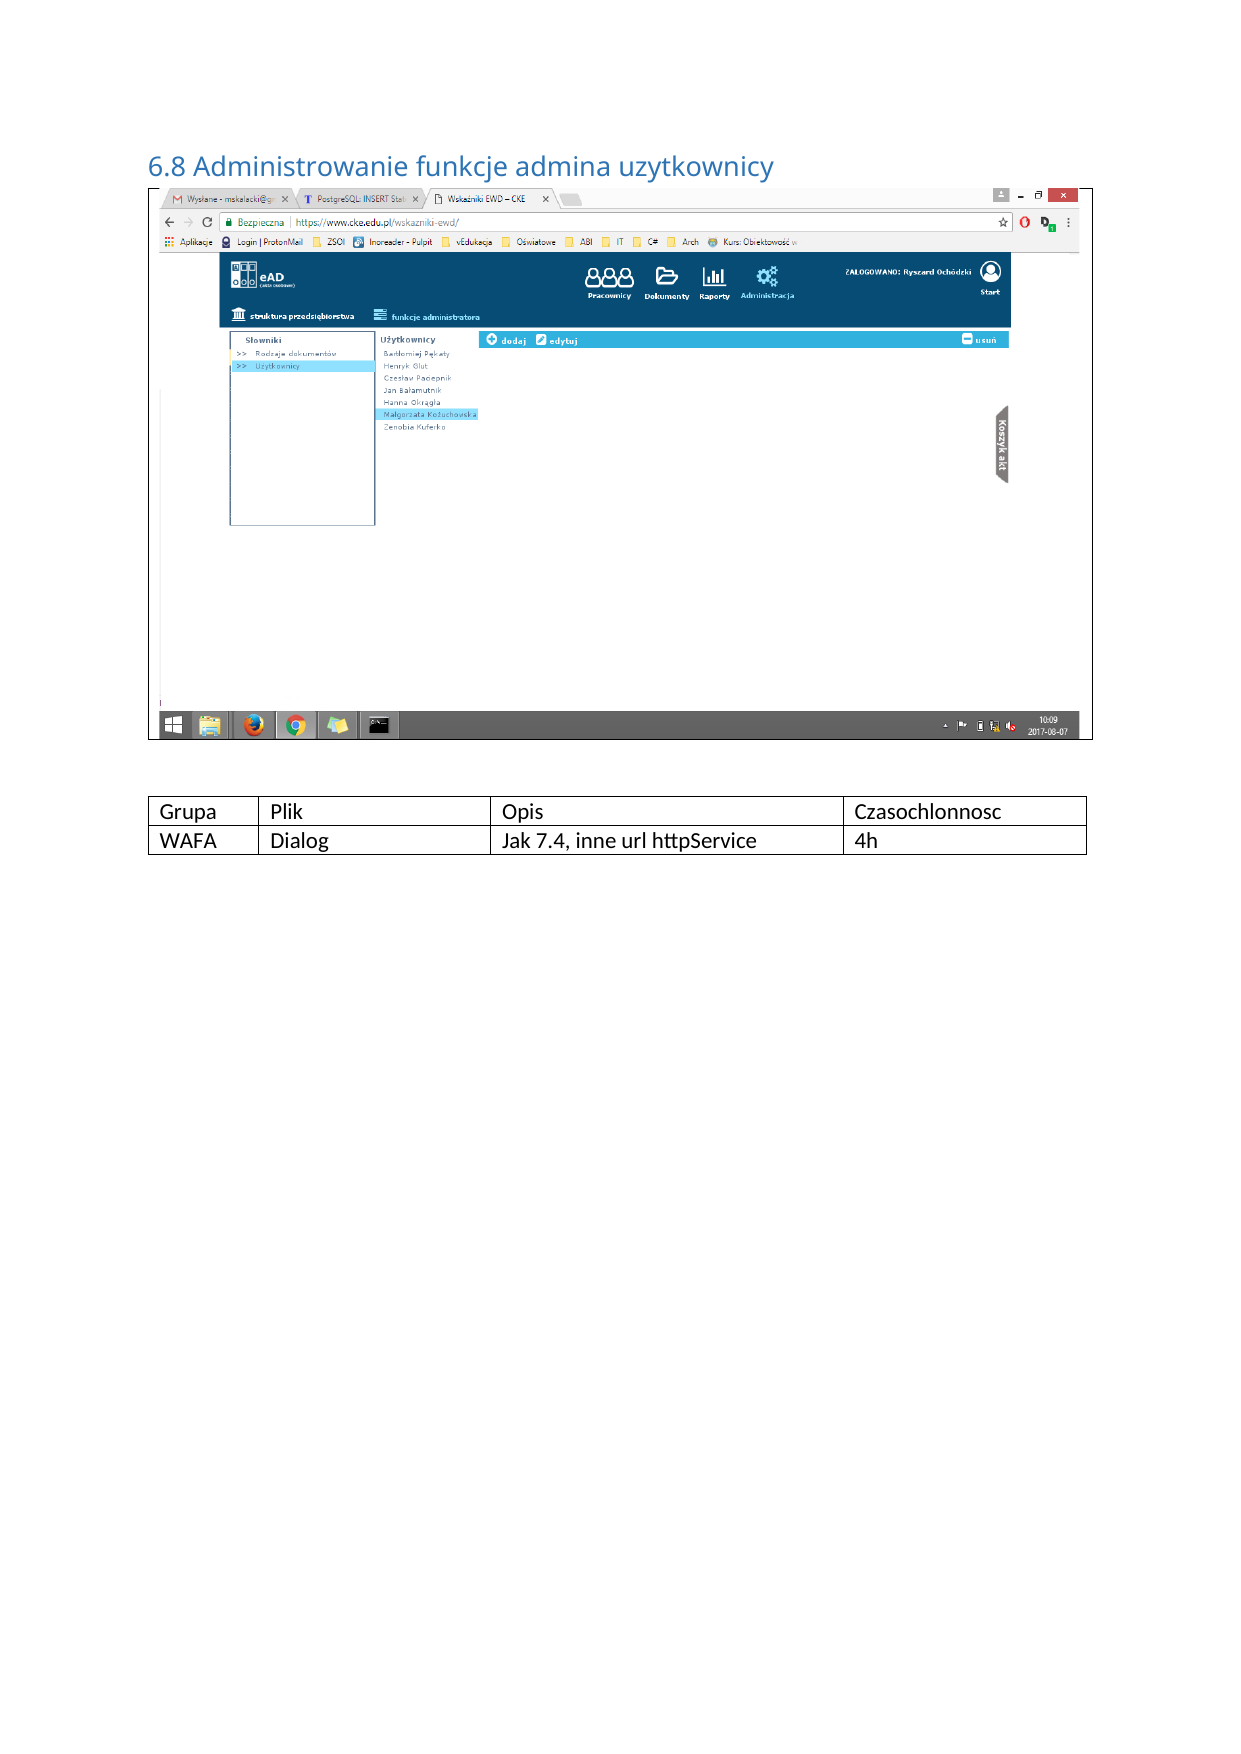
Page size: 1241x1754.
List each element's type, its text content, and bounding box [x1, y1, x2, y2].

table_header [149, 189, 159, 739]
picture [159, 188, 1080, 739]
table_cell WAFA [149, 826, 258, 854]
table_cell 4h [844, 826, 1086, 854]
table_header Czasochlonnosc [844, 797, 1086, 825]
table_header Plik [259, 797, 490, 825]
subtitle 6.8 Administrowanie funkcje admina uzytkownicy [148, 148, 1093, 184]
table_header Opis [491, 797, 843, 825]
table_cell Jak 7.4, inne url httpService [491, 826, 843, 854]
table_header Grupa [149, 797, 258, 825]
table_header [1080, 189, 1092, 739]
table_cell Dialog [259, 826, 490, 854]
